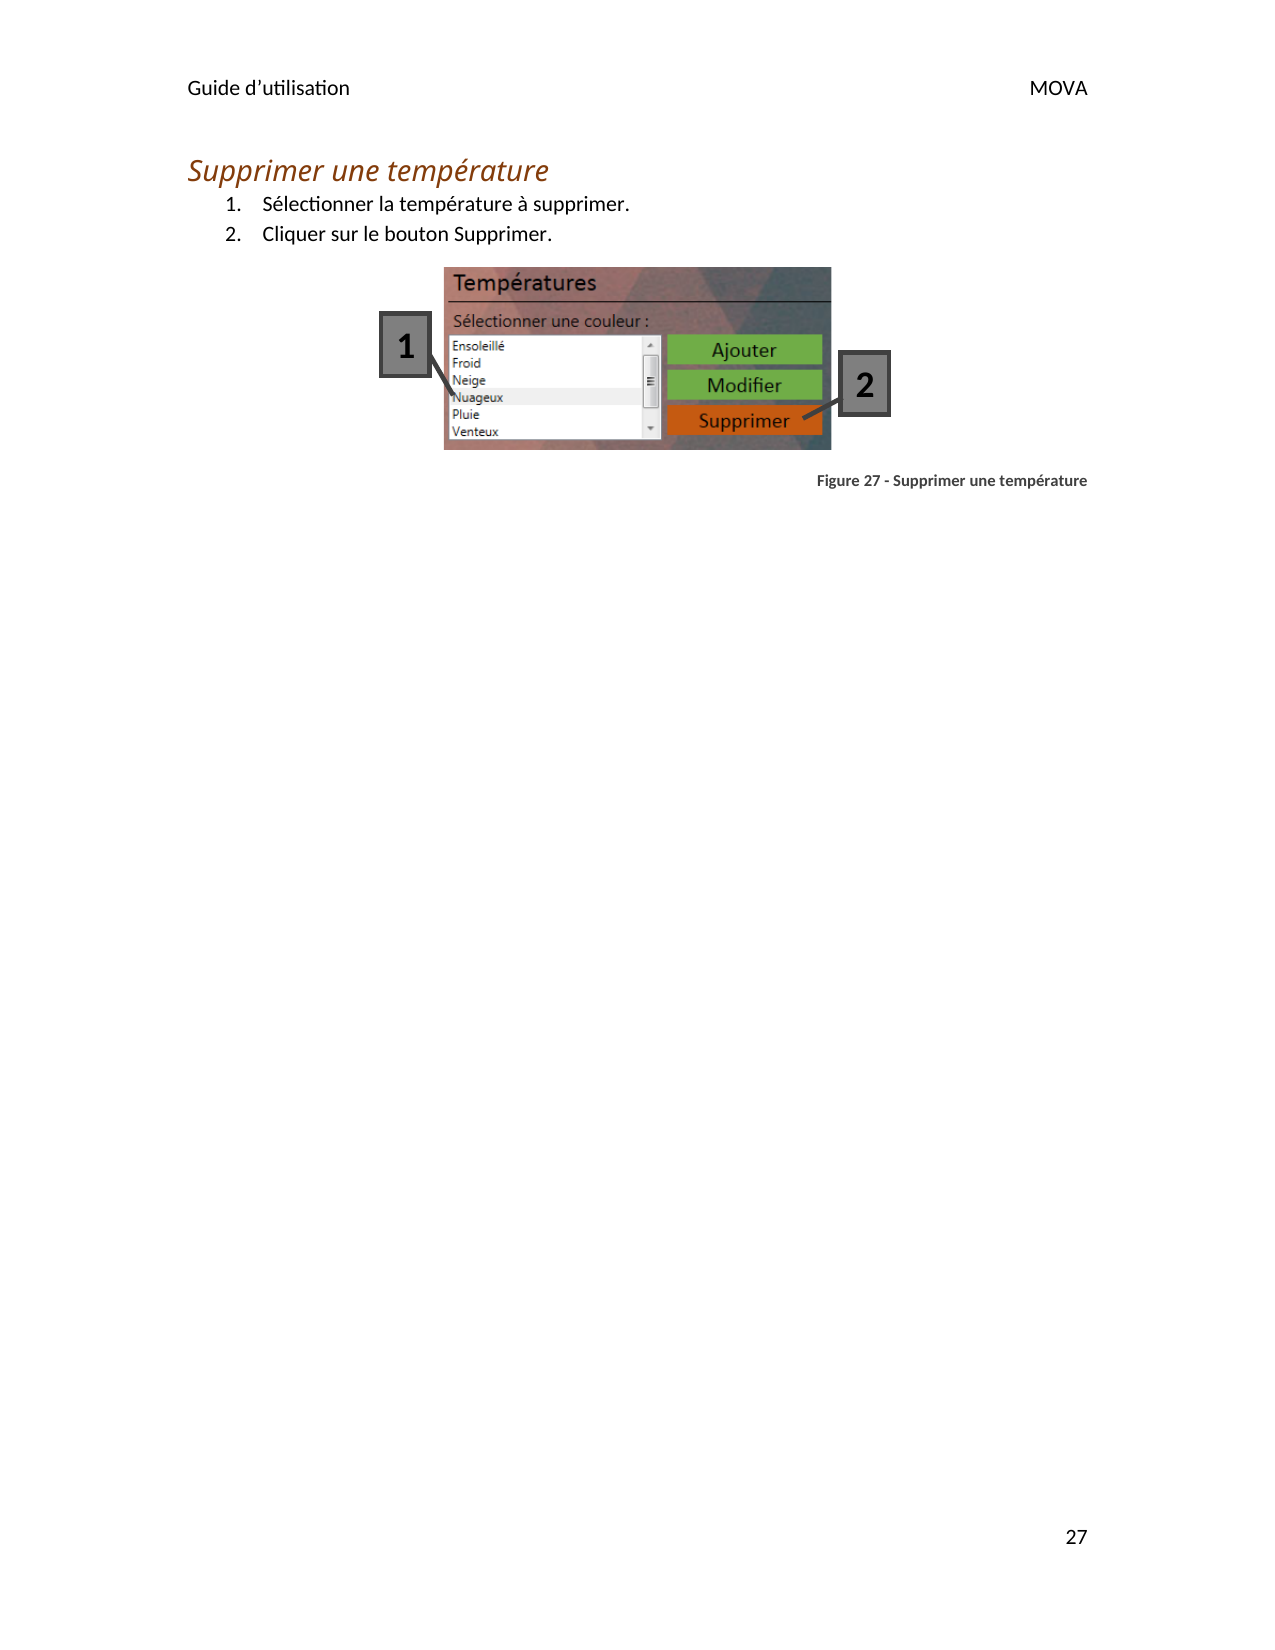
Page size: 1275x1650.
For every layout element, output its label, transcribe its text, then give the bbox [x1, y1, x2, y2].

text Figure 27 - Supprimer une température [187, 470, 1087, 491]
picture [443, 267, 832, 450]
list Cliquer sur le bouton Supprimer. [225, 220, 1087, 247]
subtitle Supprimer une température [187, 150, 1087, 190]
list Sélectionner la température à supprimer. [225, 190, 1087, 216]
